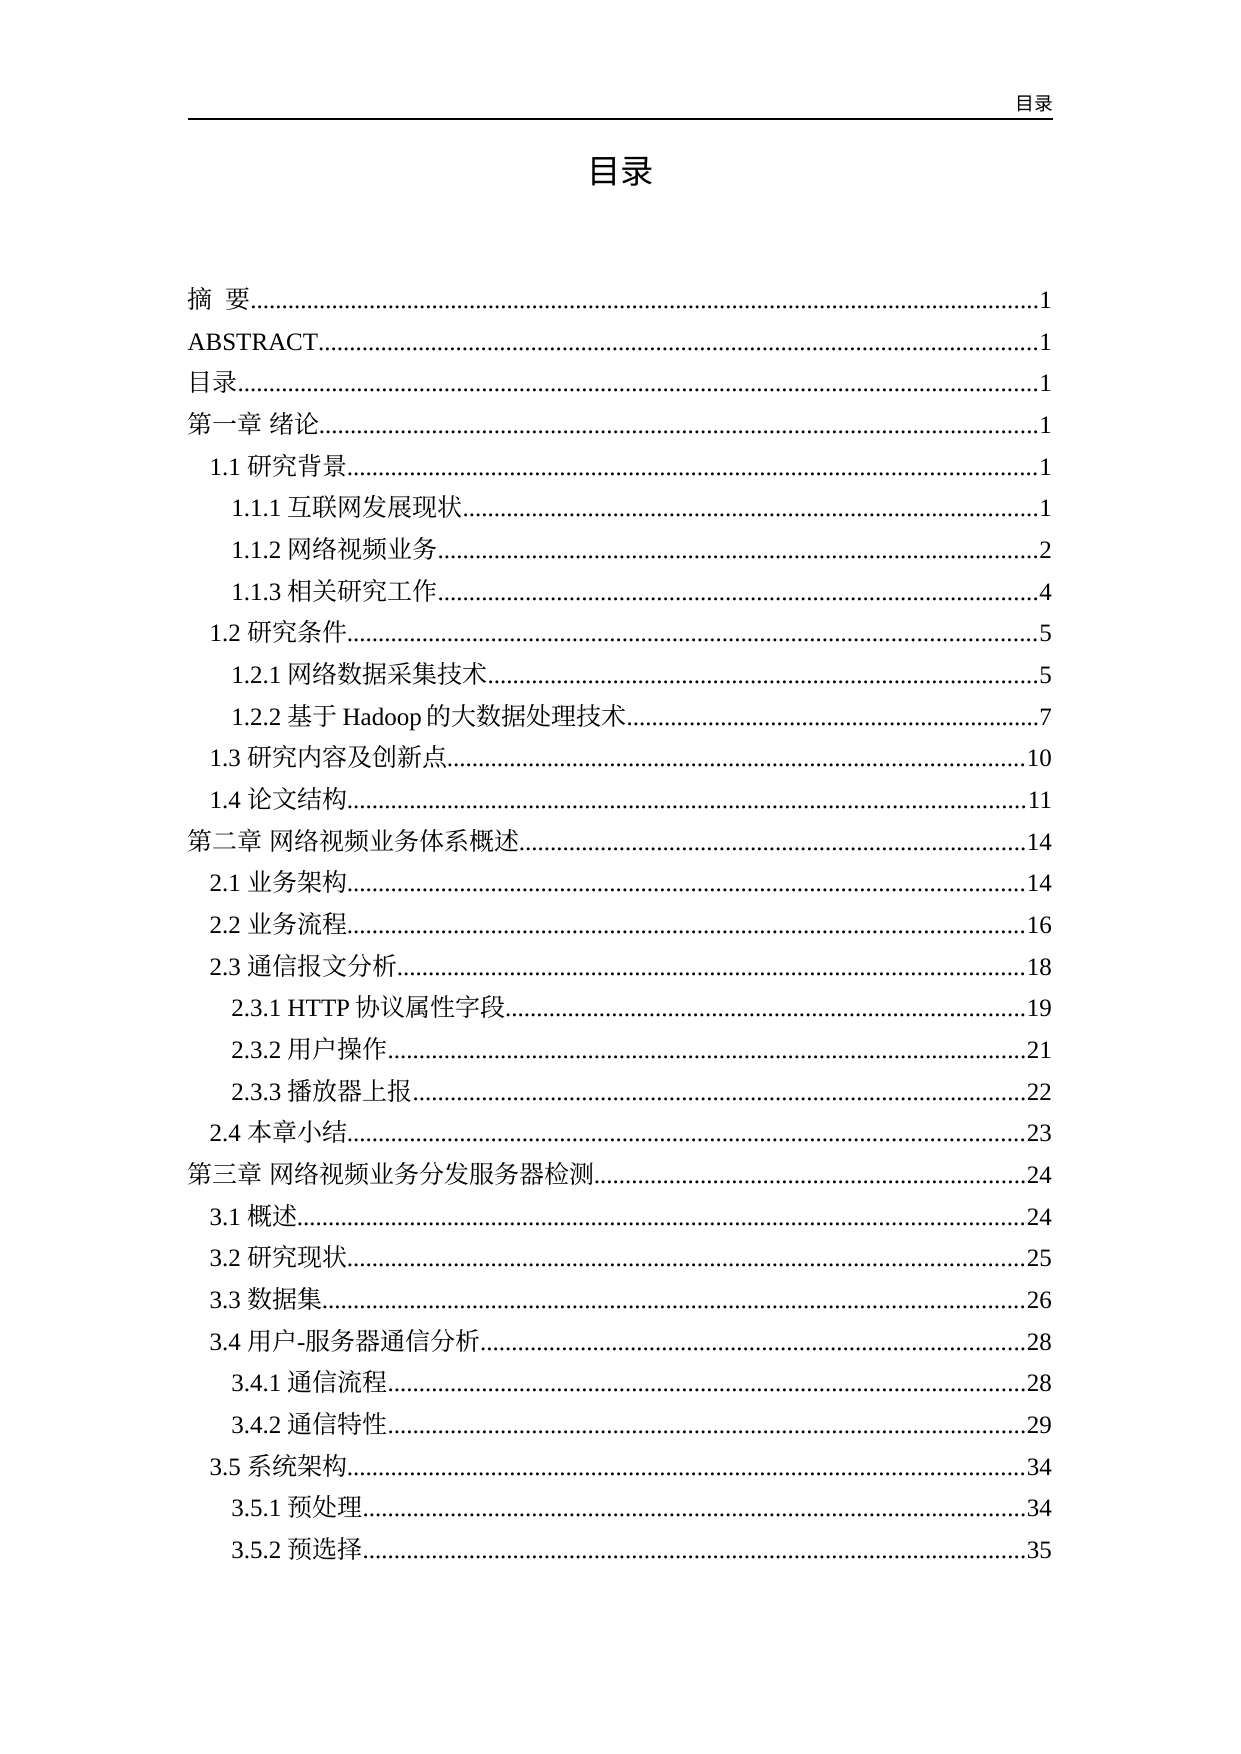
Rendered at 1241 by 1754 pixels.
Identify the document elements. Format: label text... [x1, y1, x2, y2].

text 1.2.1 网络数据采集技术 5 [231, 650, 1053, 692]
text 1.2.2 基于Hadoop的大数据处理技术 7 [231, 692, 1053, 733]
text 第二章 网络视频业务体系概述 14 [187, 817, 1053, 858]
text ABSTRACT 1 [187, 317, 1053, 358]
text 3.4 用户-服务器通信分析 28 [209, 1317, 1053, 1358]
text 2.4 本章小结 23 [209, 1108, 1053, 1150]
text 2.2 业务流程 16 [209, 900, 1053, 942]
text 3.2 研究现状 25 [209, 1233, 1053, 1275]
text 目录 1 [187, 358, 1053, 400]
text 3.1 概述 24 [209, 1192, 1053, 1233]
text 第三章 网络视频业务分发服务器检测 24 [187, 1150, 1053, 1192]
text 3.4.1 通信流程 28 [231, 1358, 1053, 1400]
text 摘 要 1 [187, 275, 1053, 317]
text 1.1 研究背景 1 [209, 442, 1053, 483]
text 1.1.3 相关研究工作 4 [231, 567, 1053, 608]
text 3.5.1 预处理 34 [231, 1483, 1053, 1525]
text 1.4 论文结构 11 [209, 775, 1053, 817]
text 1.1.1 互联网发展现状 1 [231, 483, 1053, 525]
text 2.3 通信报文分析 18 [209, 942, 1053, 983]
text 3.3 数据集 26 [209, 1275, 1053, 1317]
text 3.5 系统架构 34 [209, 1442, 1053, 1483]
text 1.2 研究条件 5 [209, 608, 1053, 650]
text 2.3.2 用户操作 21 [231, 1025, 1053, 1067]
text 第一章 绪论 1 [187, 400, 1053, 442]
text 1.1.2 网络视频业务 2 [231, 525, 1053, 567]
text 2.3.1 HTTP协议属性字段 19 [231, 983, 1053, 1025]
text 3.4.2 通信特性 29 [231, 1400, 1053, 1442]
text 1.3 研究内容及创新点 10 [209, 733, 1053, 775]
text 3.5.2 预选择 35 [231, 1525, 1053, 1567]
text 2.3.3 播放器上报 22 [231, 1067, 1053, 1108]
text 2.1 业务架构 14 [209, 858, 1053, 900]
text 目录 [187, 150, 1053, 192]
